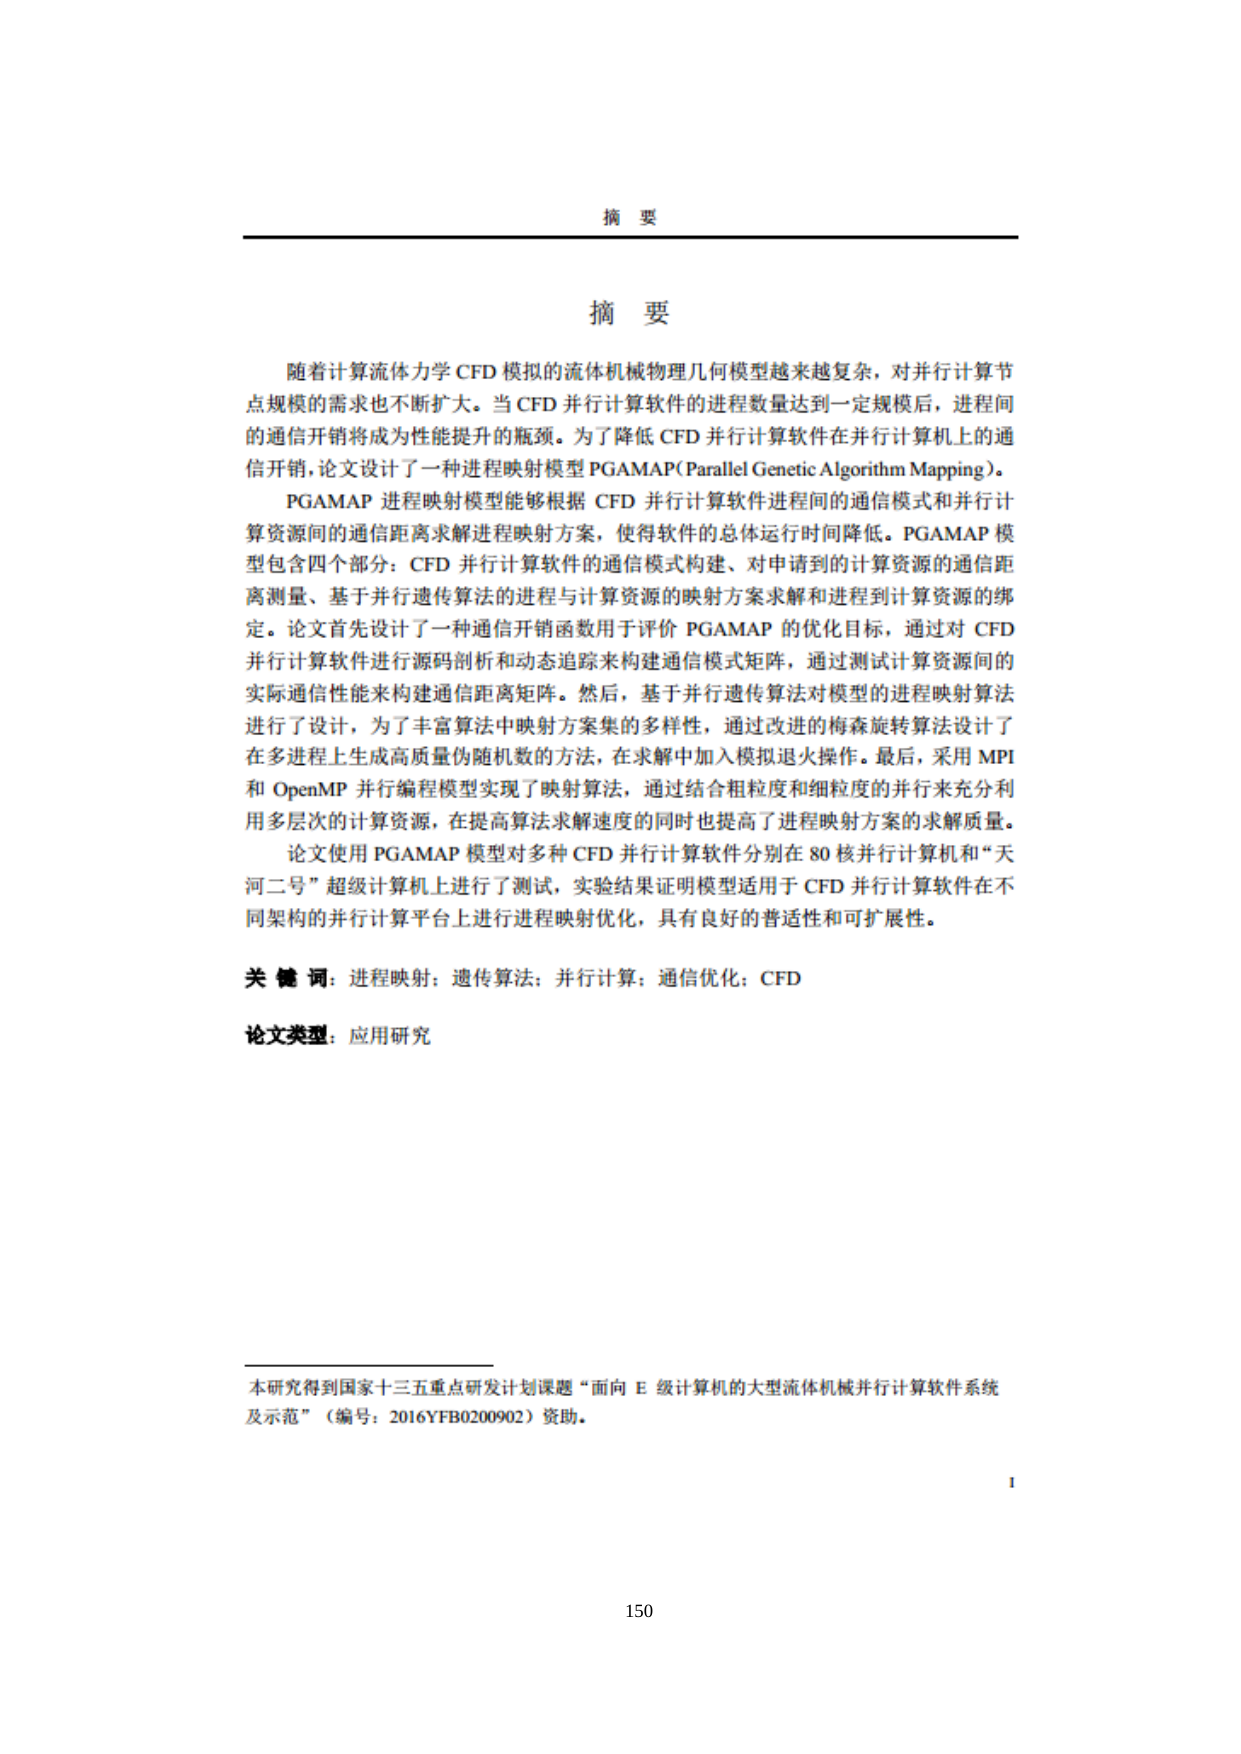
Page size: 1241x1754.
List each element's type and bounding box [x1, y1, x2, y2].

picture [165, 161, 1075, 1539]
